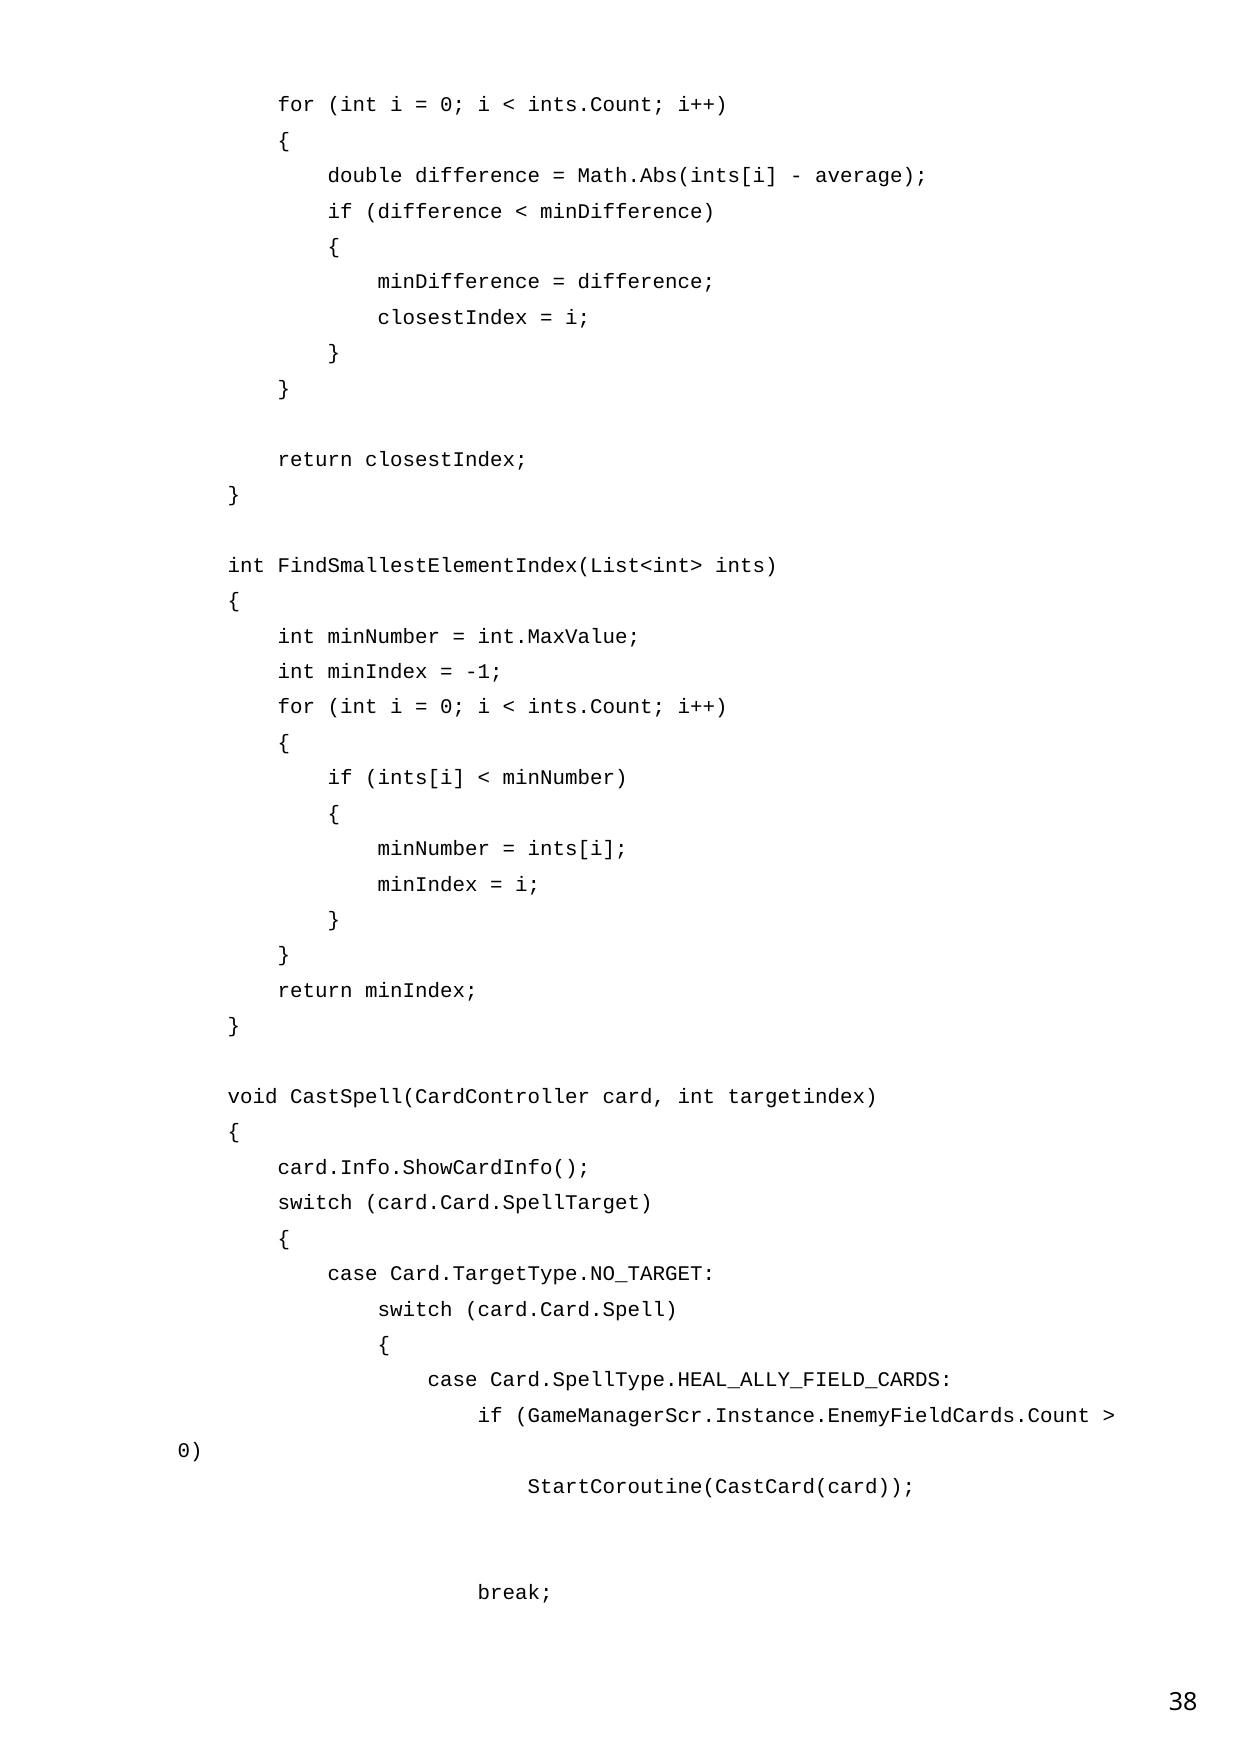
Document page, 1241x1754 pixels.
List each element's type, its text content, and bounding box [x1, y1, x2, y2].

text if (ints[i] < minNumber) [177, 767, 1152, 791]
text break; [177, 1582, 1152, 1606]
text { [177, 1228, 1152, 1251]
text for (int i = 0; i < ints.Count; i++) [177, 697, 1152, 720]
text { [177, 236, 1152, 260]
text return minIndex; [177, 980, 1152, 1003]
text { [177, 1122, 1152, 1145]
text minIndex = i; [177, 874, 1152, 897]
text return closestIndex; [177, 449, 1152, 472]
text case Card.SpellType.HEAL_ALLY_FIELD_CARDS: [177, 1369, 1152, 1393]
text } [177, 378, 1152, 401]
text switch (card.Card.Spell) [177, 1299, 1152, 1322]
text if (difference < minDifference) [177, 201, 1152, 224]
text card.Info.ShowCardInfo(); [177, 1157, 1152, 1181]
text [177, 1405, 1152, 1464]
text } [177, 909, 1152, 933]
text for (int i = 0; i < ints.Count; i++) [177, 94, 1152, 118]
text } [177, 1015, 1152, 1039]
text } [177, 944, 1152, 968]
text void CastSpell(CardController card, int targetindex) [177, 1086, 1152, 1110]
text minNumber = ints[i]; [177, 838, 1152, 862]
text case Card.TargetType.NO_TARGET: [177, 1263, 1152, 1287]
text } [177, 342, 1152, 366]
text double difference = Math.Abs(ints[i] - average); [177, 165, 1152, 189]
text { [177, 732, 1152, 756]
text switch (card.Card.SpellTarget) [177, 1192, 1152, 1216]
text { [177, 1334, 1152, 1358]
text { [177, 590, 1152, 614]
text { [177, 803, 1152, 826]
text int FindSmallestElementIndex(List<int> ints) [177, 555, 1152, 578]
text minDifference = difference; [177, 272, 1152, 295]
text int minIndex = -1; [177, 661, 1152, 685]
text } [177, 484, 1152, 508]
text StartCoroutine(CastCard(card)); [177, 1476, 1152, 1499]
text int minNumber = int.MaxValue; [177, 626, 1152, 649]
text closestIndex = i; [177, 307, 1152, 331]
text { [177, 130, 1152, 153]
